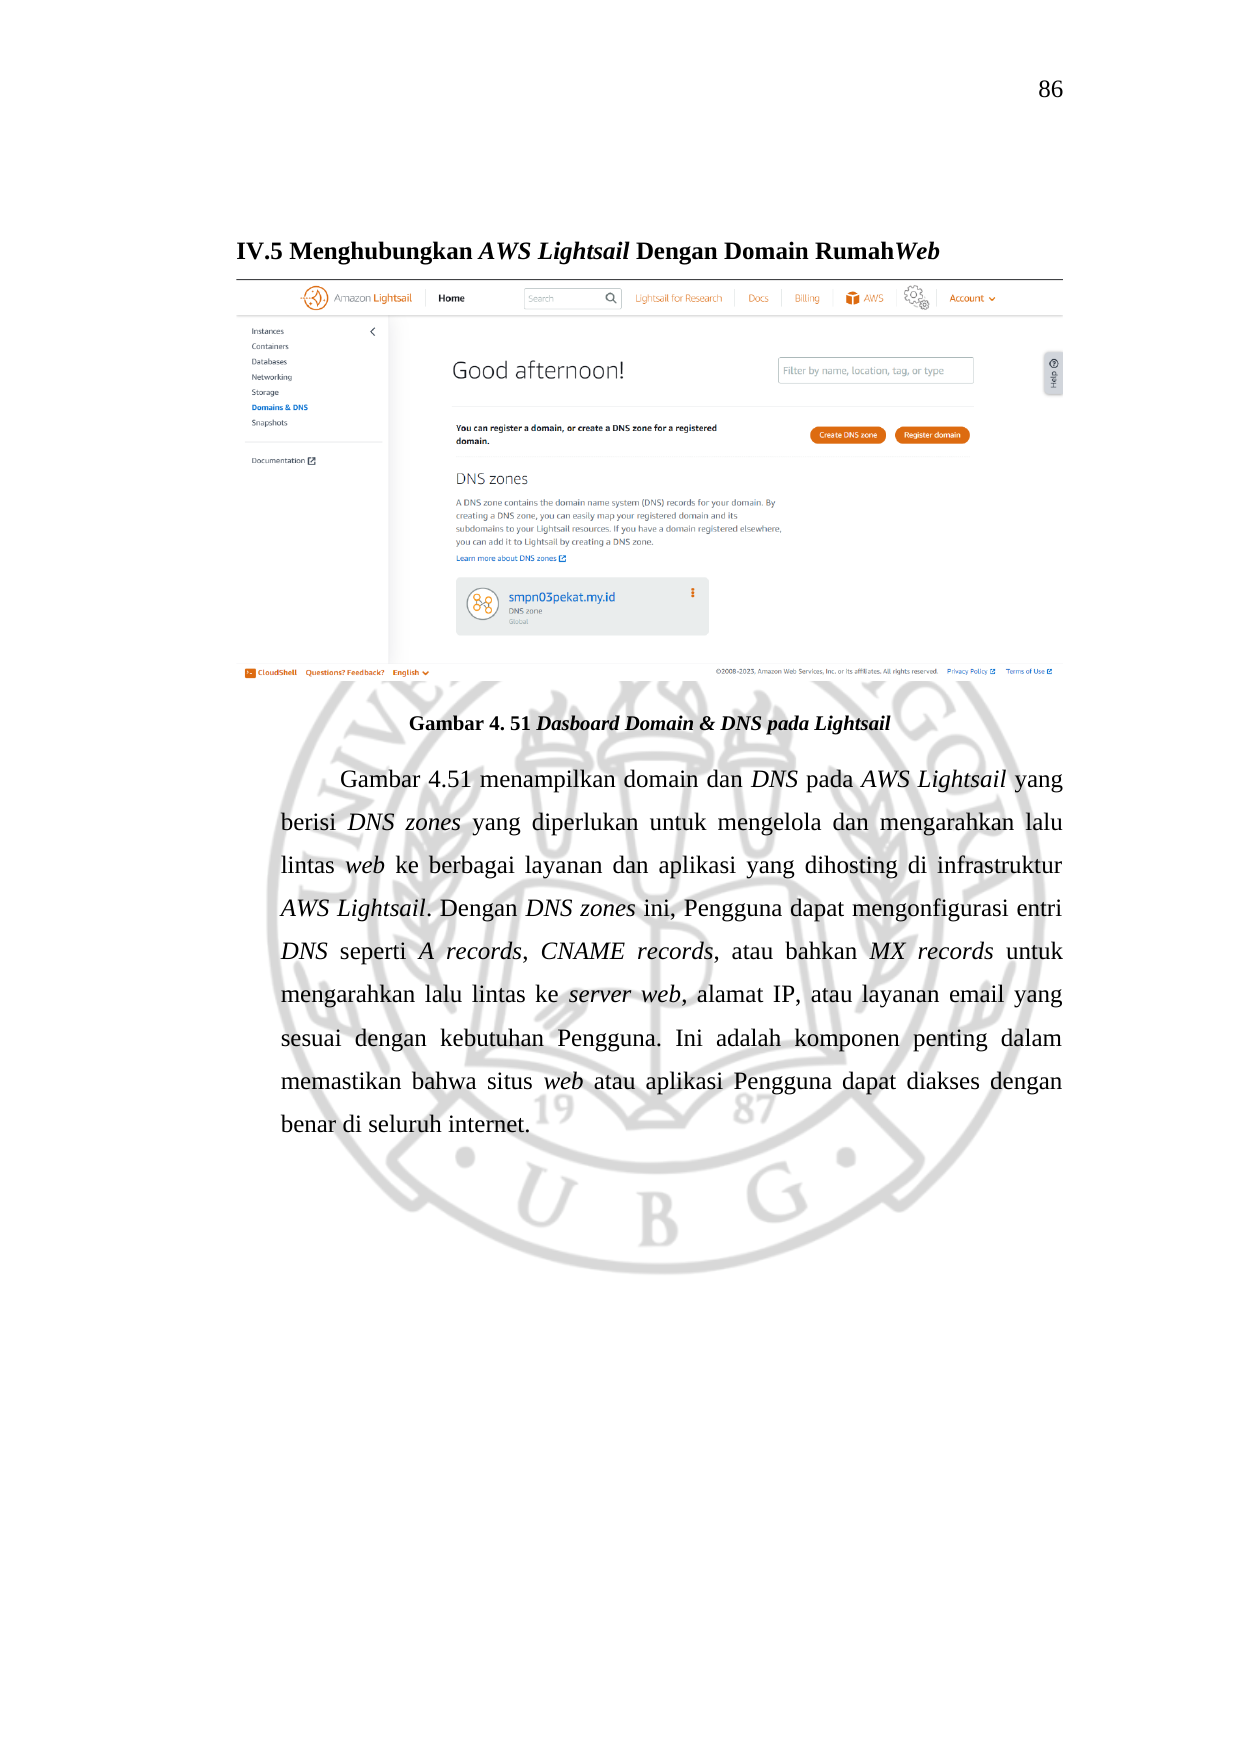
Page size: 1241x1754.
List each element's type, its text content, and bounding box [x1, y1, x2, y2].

list Gambar 4.51 menampilkan domain dan DNS pada AWS Lightsail yang berisi DNS zones yang diperlukan untuk mengelola dan mengarahkan lalu lintas web ke berbagai layanan dan aplikasi yang dihosting di infrastruktur AWS Lightsail. Dengan DNS zones ini, Pengguna dapat mengonfigurasi entri DNS seperti A records, CNAME records, atau bahkan MX records untuk mengarahkan lalu lintas ke server web, alamat IP, atau layanan email yang sesuai dengan kebutuhan Pengguna. Ini adalah komponen penting dalam memastikan bahwa situs web atau aplikasi Pengguna dapat diakses dengan benar di seluruh internet. [281, 764, 1063, 1138]
picture [236, 279, 1063, 681]
subtitle Menghubungkan AWS Lightsail Dengan Domain RumahWeb [236, 236, 1063, 265]
